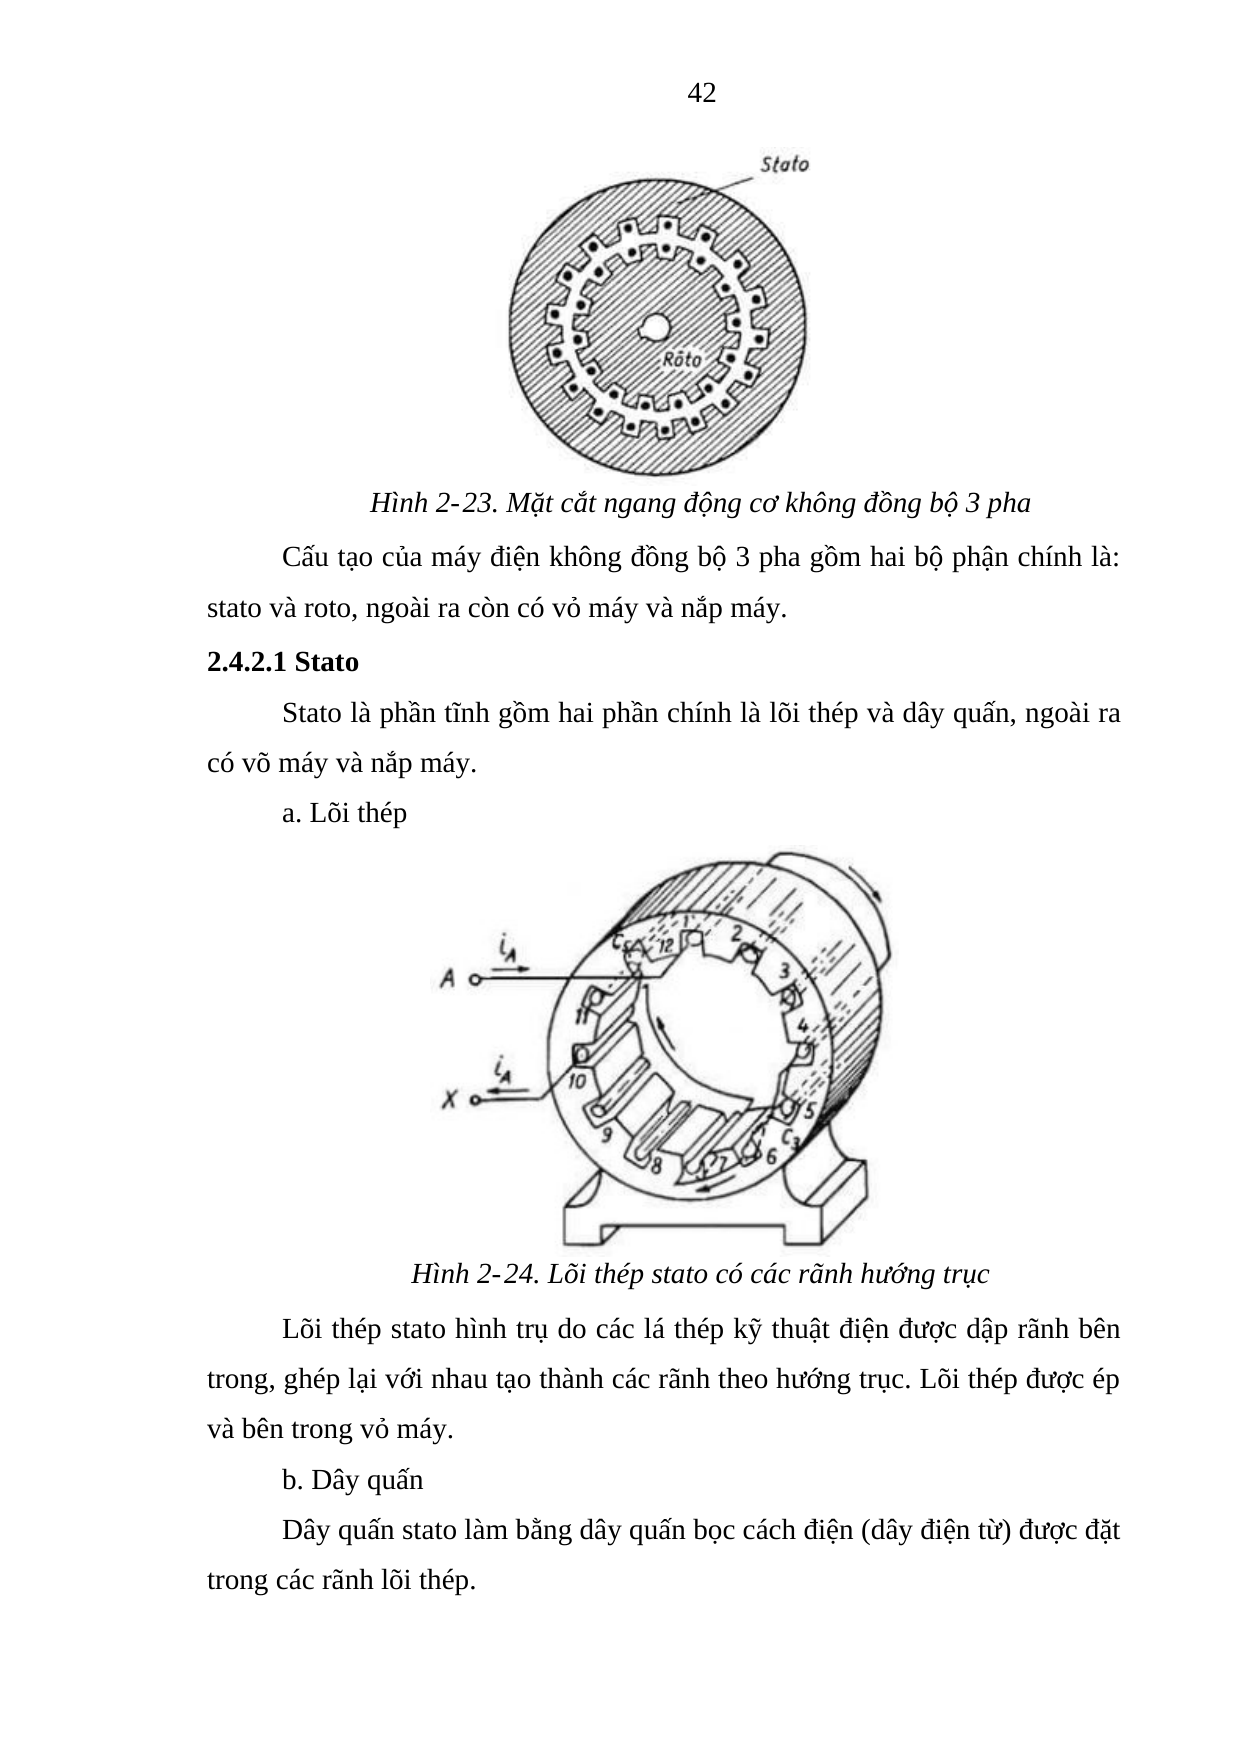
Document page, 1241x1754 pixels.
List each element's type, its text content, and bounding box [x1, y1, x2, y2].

picture [484, 147, 845, 486]
text a. Lõi thép [207, 795, 1122, 829]
text b. Dây quấn [207, 1462, 1122, 1495]
text Dây quấn stato làm bằng dây quấn bọc cách điện (dây điện từ) được đặt trong các rãnh lõi thép. [207, 1512, 1122, 1596]
picture [430, 845, 899, 1257]
subtitle Stato [207, 644, 1122, 678]
text Lõi thép stato hình trụ do các lá thép kỹ thuật điện được dập rãnh bên trong, ghép lại với nhau tạo thành các rãnh theo hướng trục. Lõi thép được ép và bên trong vỏ máy. [207, 1311, 1122, 1445]
text Stato là phần tĩnh gồm hai phần chính là lõi thép và dây quấn, ngoài ra có võ máy và nắp máy. [207, 695, 1122, 778]
text Cấu tạo của máy điện không đồng bộ 3 pha gồm hai bộ phận chính là: stato và roto, ngoài ra còn có vỏ máy và nắp máy. [207, 539, 1122, 623]
